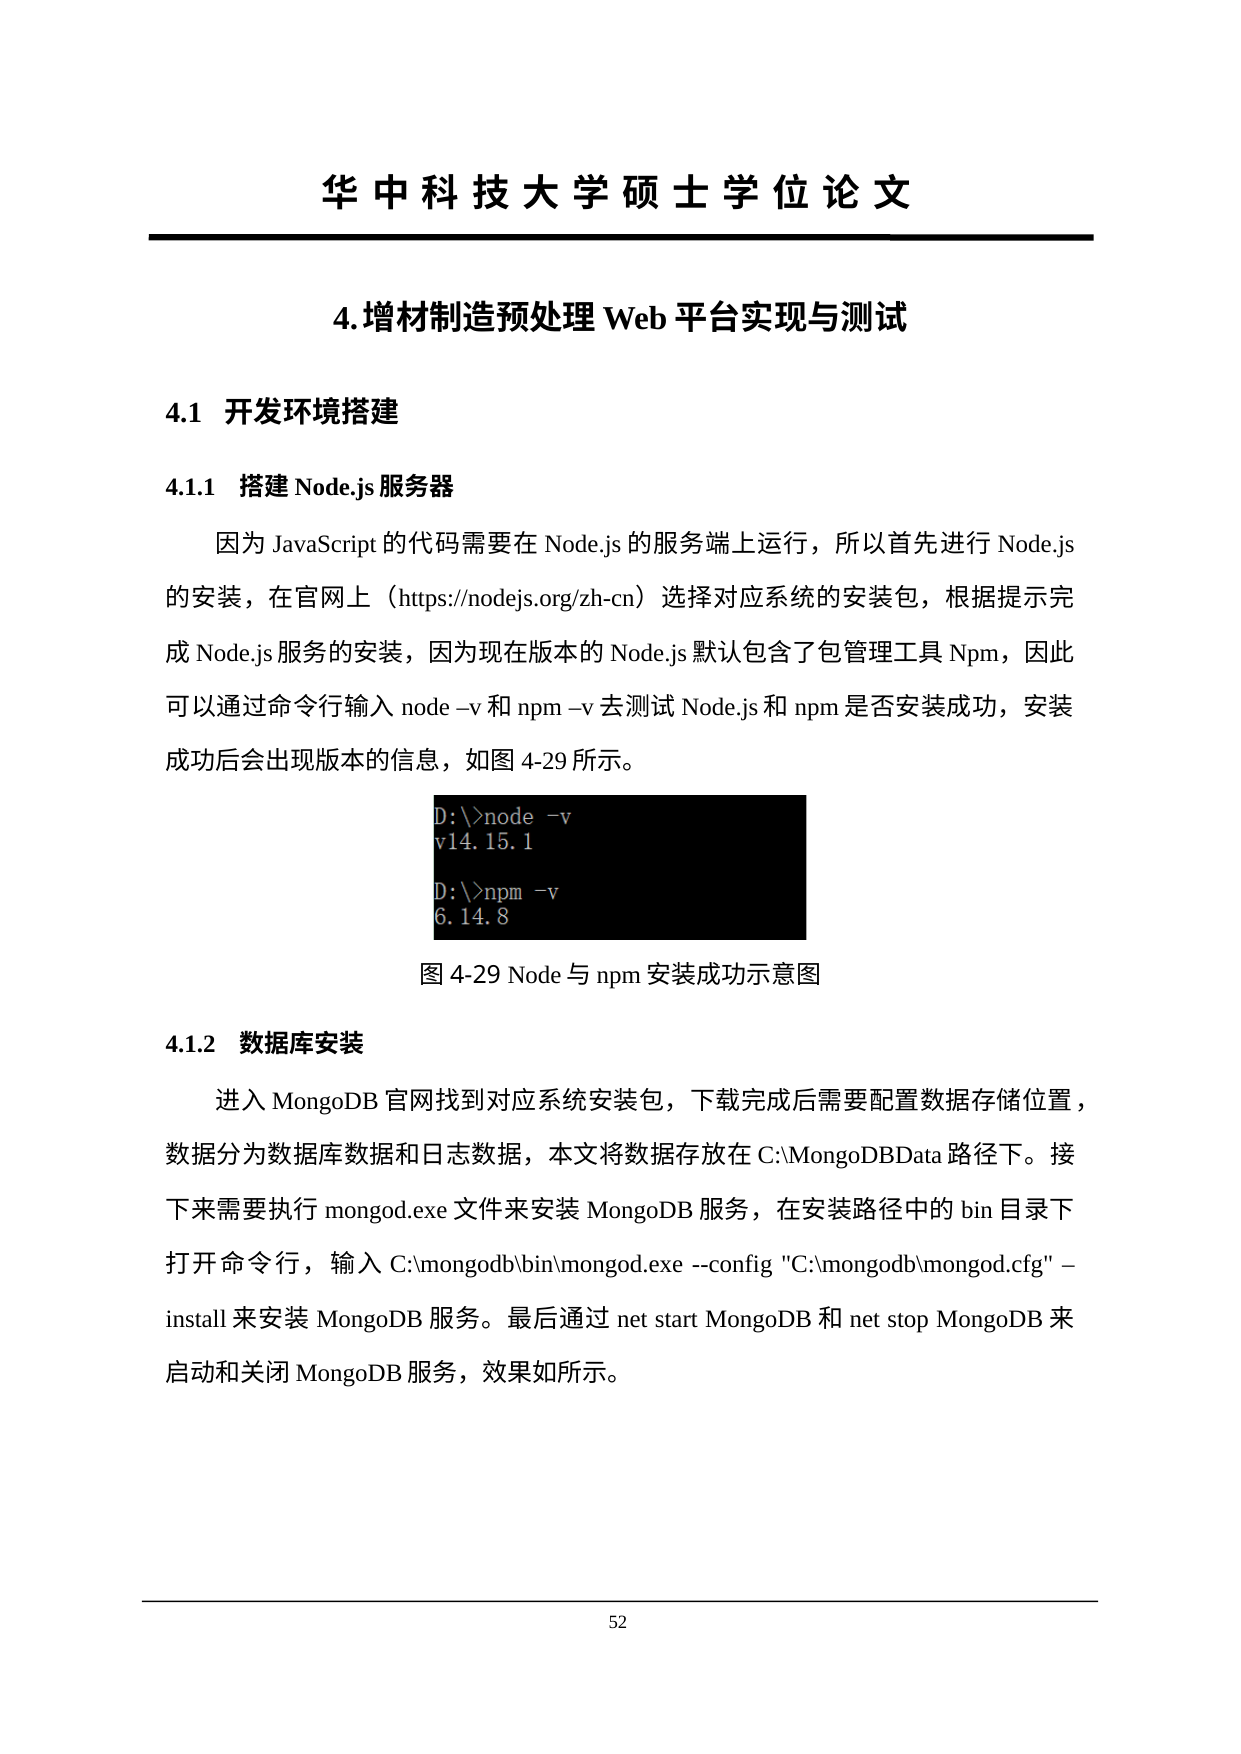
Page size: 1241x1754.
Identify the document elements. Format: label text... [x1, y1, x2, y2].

subtitle 开发环境搭建 [165, 388, 1075, 430]
subtitle 增材制造预处理Web平台实现与测试 [165, 291, 1075, 339]
picture [433, 795, 807, 940]
subtitle 数据库安装 [165, 1023, 1075, 1059]
subtitle 搭建Node.js服务器 [165, 466, 1075, 502]
text 进入MongoDB官网找到对应系统安装包，下载完成后需要配置数据存储位置，数据分为数据库数据和日志数据，本文将数据存放在C:\MongoDBData路径下。接下来需要执行mongod.exe文件来安装MongoDB服务，在安装路径中的bin目录下打开命令行，输入C:\mongodb\bin\mongod.exe --config "C:\mongodb\mongod.cfg" –install来安装MongoDB服务。最后通过net start MongoDB和net stop MongoDB来启动和关闭MongoDB服务，效果如所示。 [165, 1081, 1075, 1389]
